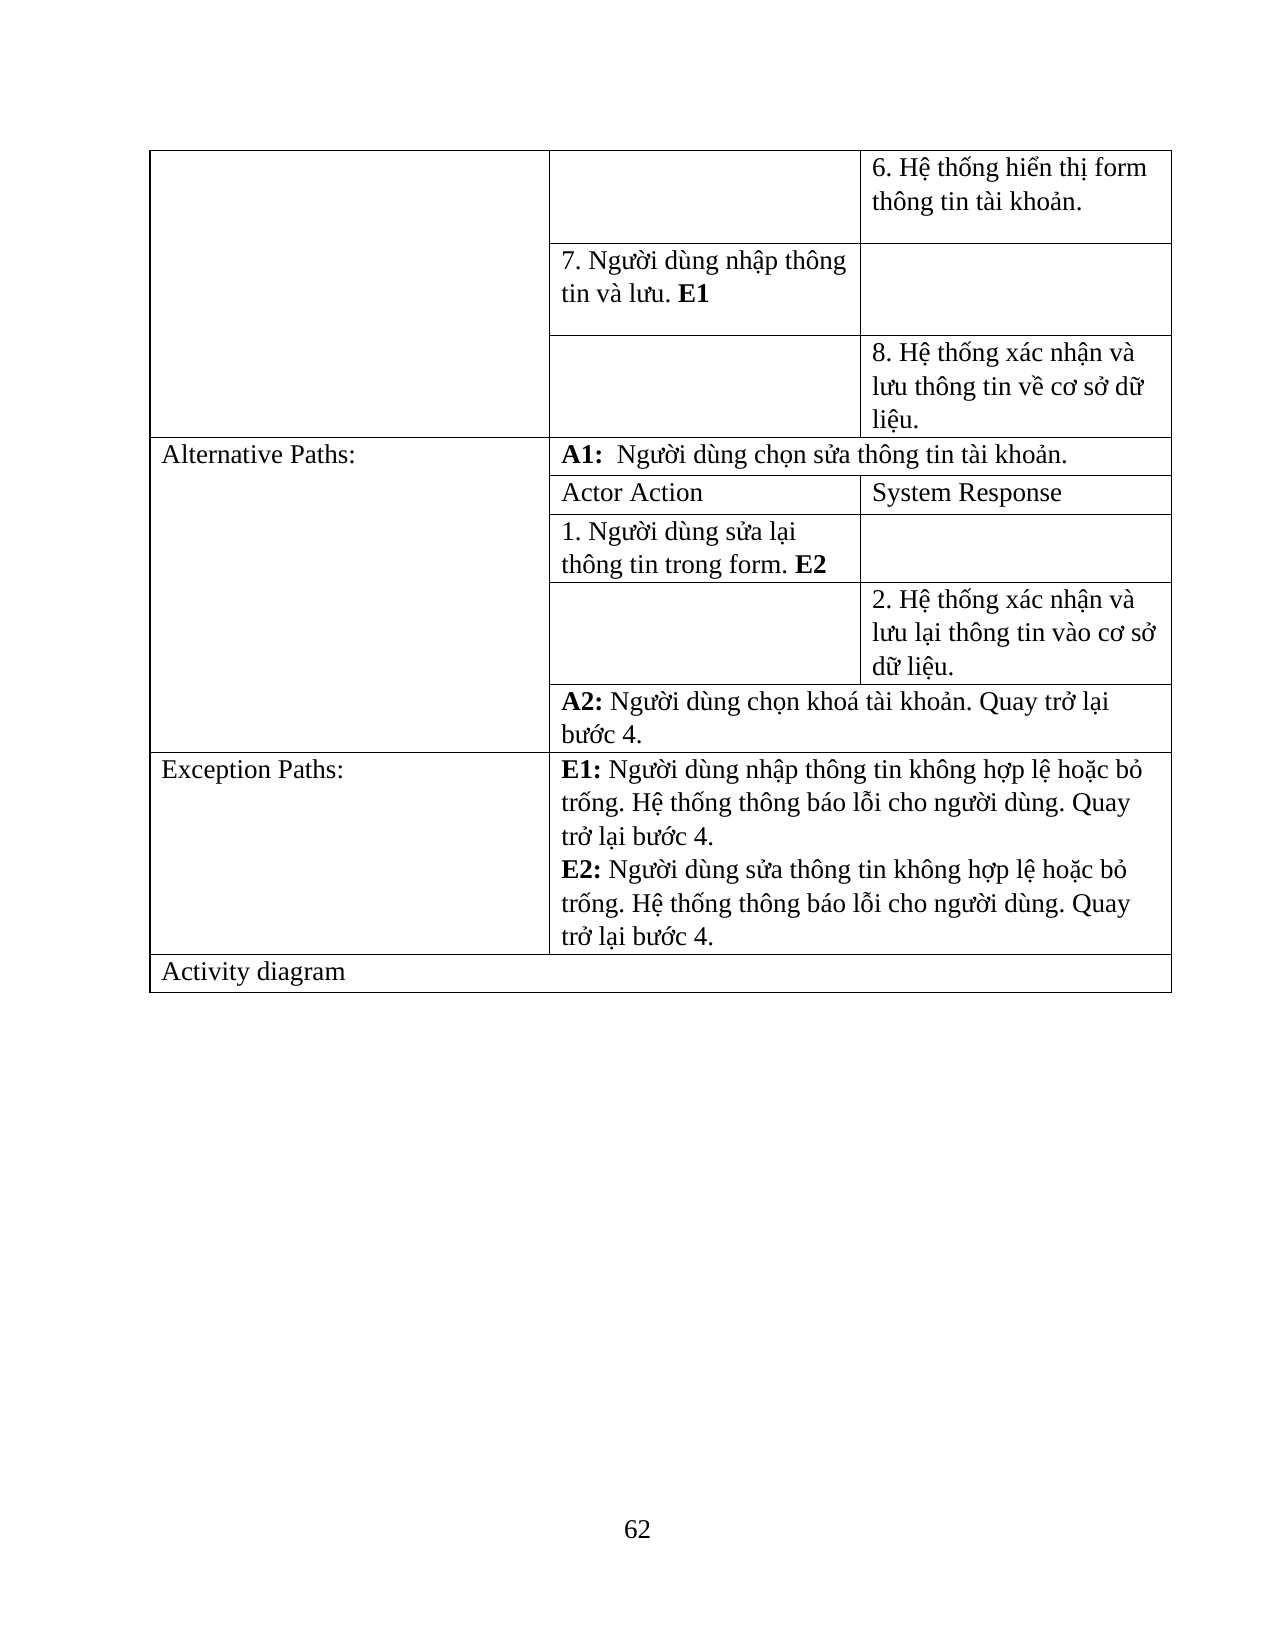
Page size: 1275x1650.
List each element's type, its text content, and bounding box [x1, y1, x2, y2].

table_cell [550, 583, 860, 683]
table_cell 6. Hệ thống hiển thị form thông tin tài khoản. [861, 151, 1171, 243]
table_cell A2: Người dùng chọn khoá tài khoản. Quay trở lại bước 4. [550, 685, 1171, 752]
table_cell 2. Hệ thống xác nhận và lưu lại thông tin vào cơ sở dữ liệu. [861, 583, 1171, 683]
table_cell [550, 151, 860, 243]
table_cell Actor Action [550, 476, 860, 514]
table_cell E1: Người dùng nhập thông tin không hợp lệ hoặc bỏ trống. Hệ thống thông báo lỗi cho người dùng. Quay trở lại bước 4. E2: Người dùng sửa thông tin không hợp lệ hoặc bỏ trống. Hệ thống thông báo lỗi cho người dùng. Quay trở lại bước 4. [550, 753, 1171, 954]
table_cell Alternative Paths: [151, 438, 549, 752]
table_cell Exception Paths: [151, 753, 549, 954]
table_cell 7. Người dùng nhập thông tin và lưu. E1 [550, 244, 860, 335]
table_cell [861, 515, 1171, 582]
table_cell Activity diagram [151, 955, 1171, 992]
table_cell [550, 336, 860, 437]
table_cell 1. Người dùng sửa lại thông tin trong form. E2 [550, 515, 860, 582]
table_cell 8. Hệ thống xác nhận và lưu thông tin về cơ sở dữ liệu. [861, 336, 1171, 437]
table_cell System Response [861, 476, 1171, 514]
table_cell [861, 244, 1171, 335]
table_cell A1: Người dùng chọn sửa thông tin tài khoản. [550, 438, 1171, 475]
